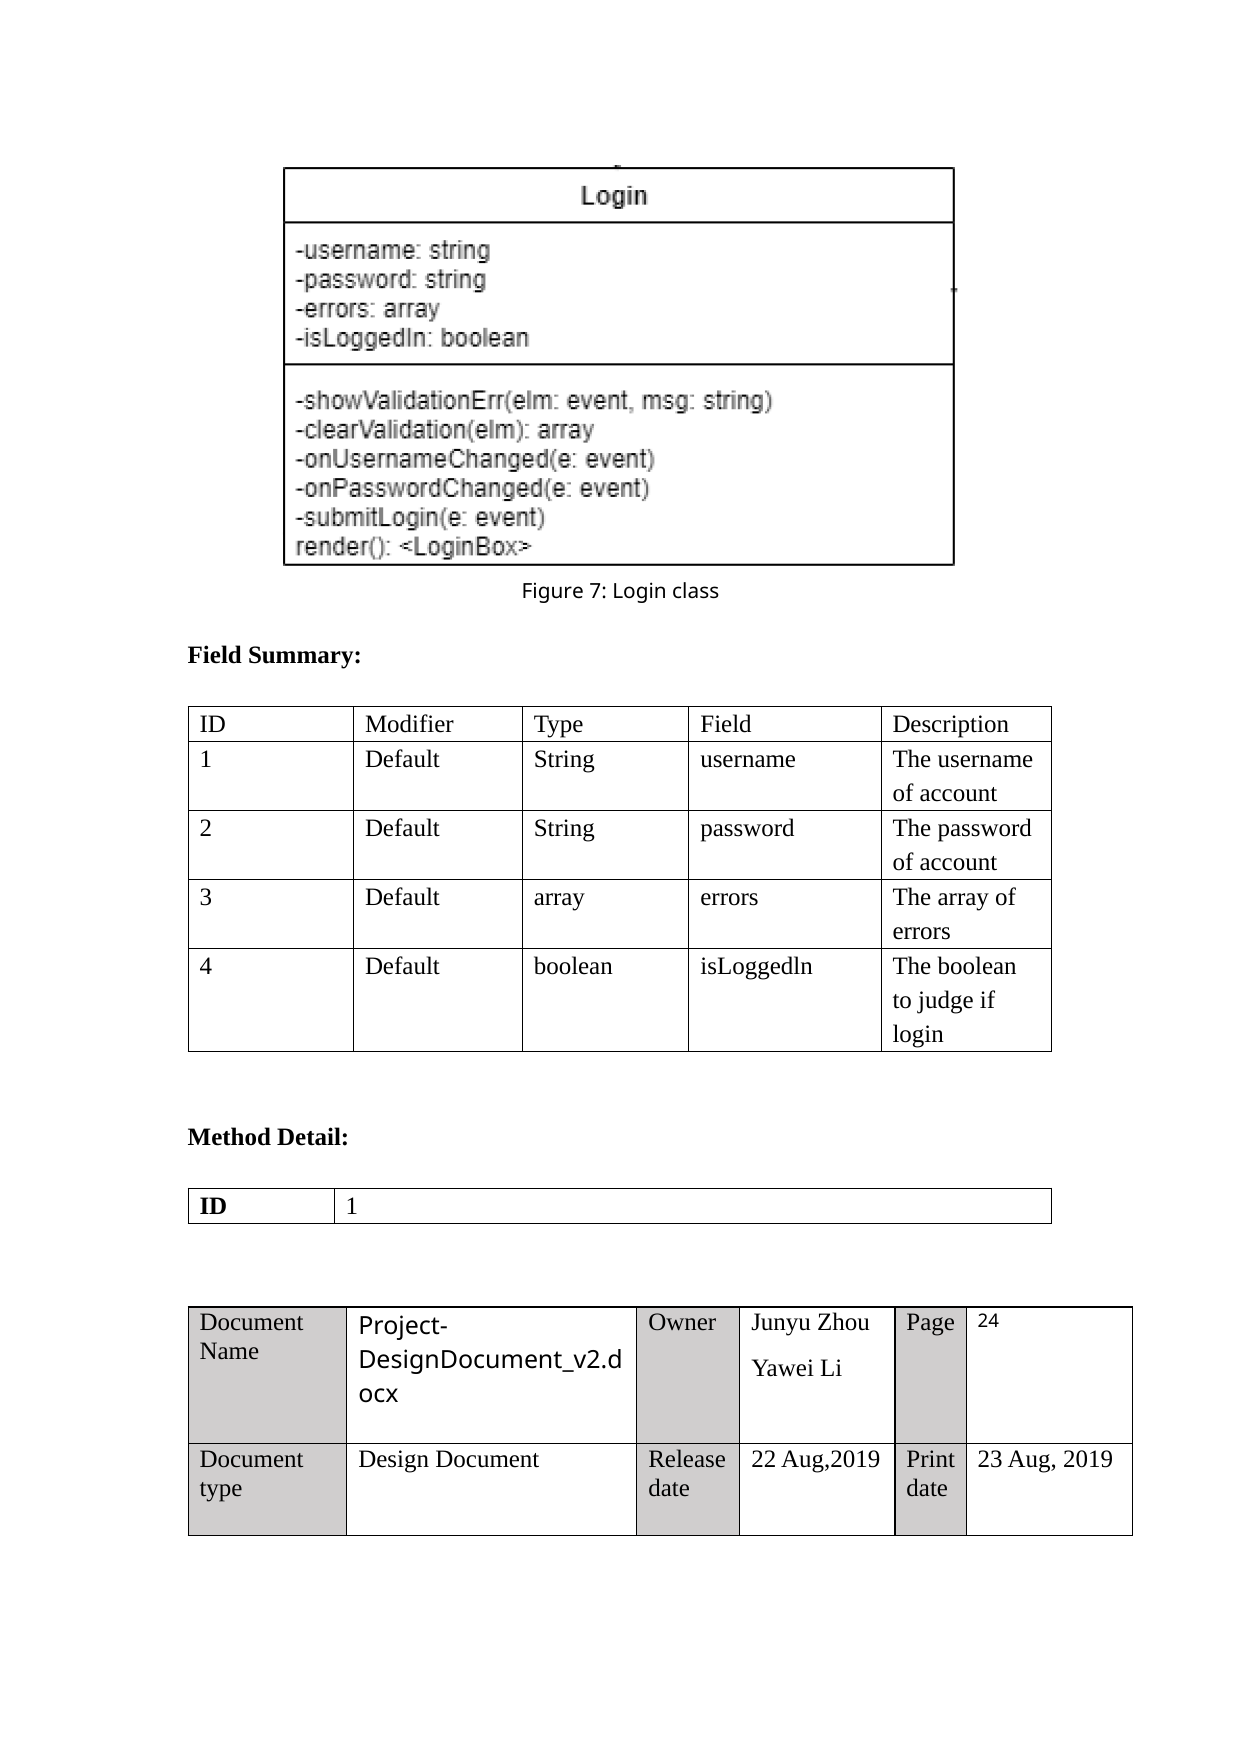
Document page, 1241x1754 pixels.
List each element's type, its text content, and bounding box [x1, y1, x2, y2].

text Field Summary: [187, 638, 1053, 672]
table_cell Default [354, 742, 522, 810]
table_cell Default [354, 949, 522, 1051]
table_cell Default [354, 811, 522, 879]
table_cell The array of errors [882, 880, 1051, 948]
table_header Modifier [354, 707, 522, 741]
table_cell 4 [189, 949, 353, 1051]
table_cell 2 [189, 811, 353, 879]
table_cell The boolean to judge if login [882, 949, 1051, 1051]
table_header ID [189, 707, 353, 741]
table_header ID [189, 1189, 334, 1223]
table_cell The username of account [882, 742, 1051, 810]
table_header Type [523, 707, 688, 741]
table_cell String [523, 811, 688, 879]
table_cell 1 [189, 742, 353, 810]
picture [282, 165, 958, 570]
table_cell boolean [523, 949, 688, 1051]
table_header Field [689, 707, 881, 741]
table_cell isLoggedln [689, 949, 881, 1051]
text Method Detail: [187, 1120, 1053, 1154]
table_cell array [523, 880, 688, 948]
table_header Description [882, 707, 1051, 741]
table_cell password [689, 811, 881, 879]
table_header 1 [335, 1189, 1051, 1223]
table_cell username [689, 742, 881, 810]
table_cell 3 [189, 880, 353, 948]
table_cell Default [354, 880, 522, 948]
table_cell String [523, 742, 688, 810]
table_cell The password of account [882, 811, 1051, 879]
table_cell errors [689, 880, 881, 948]
